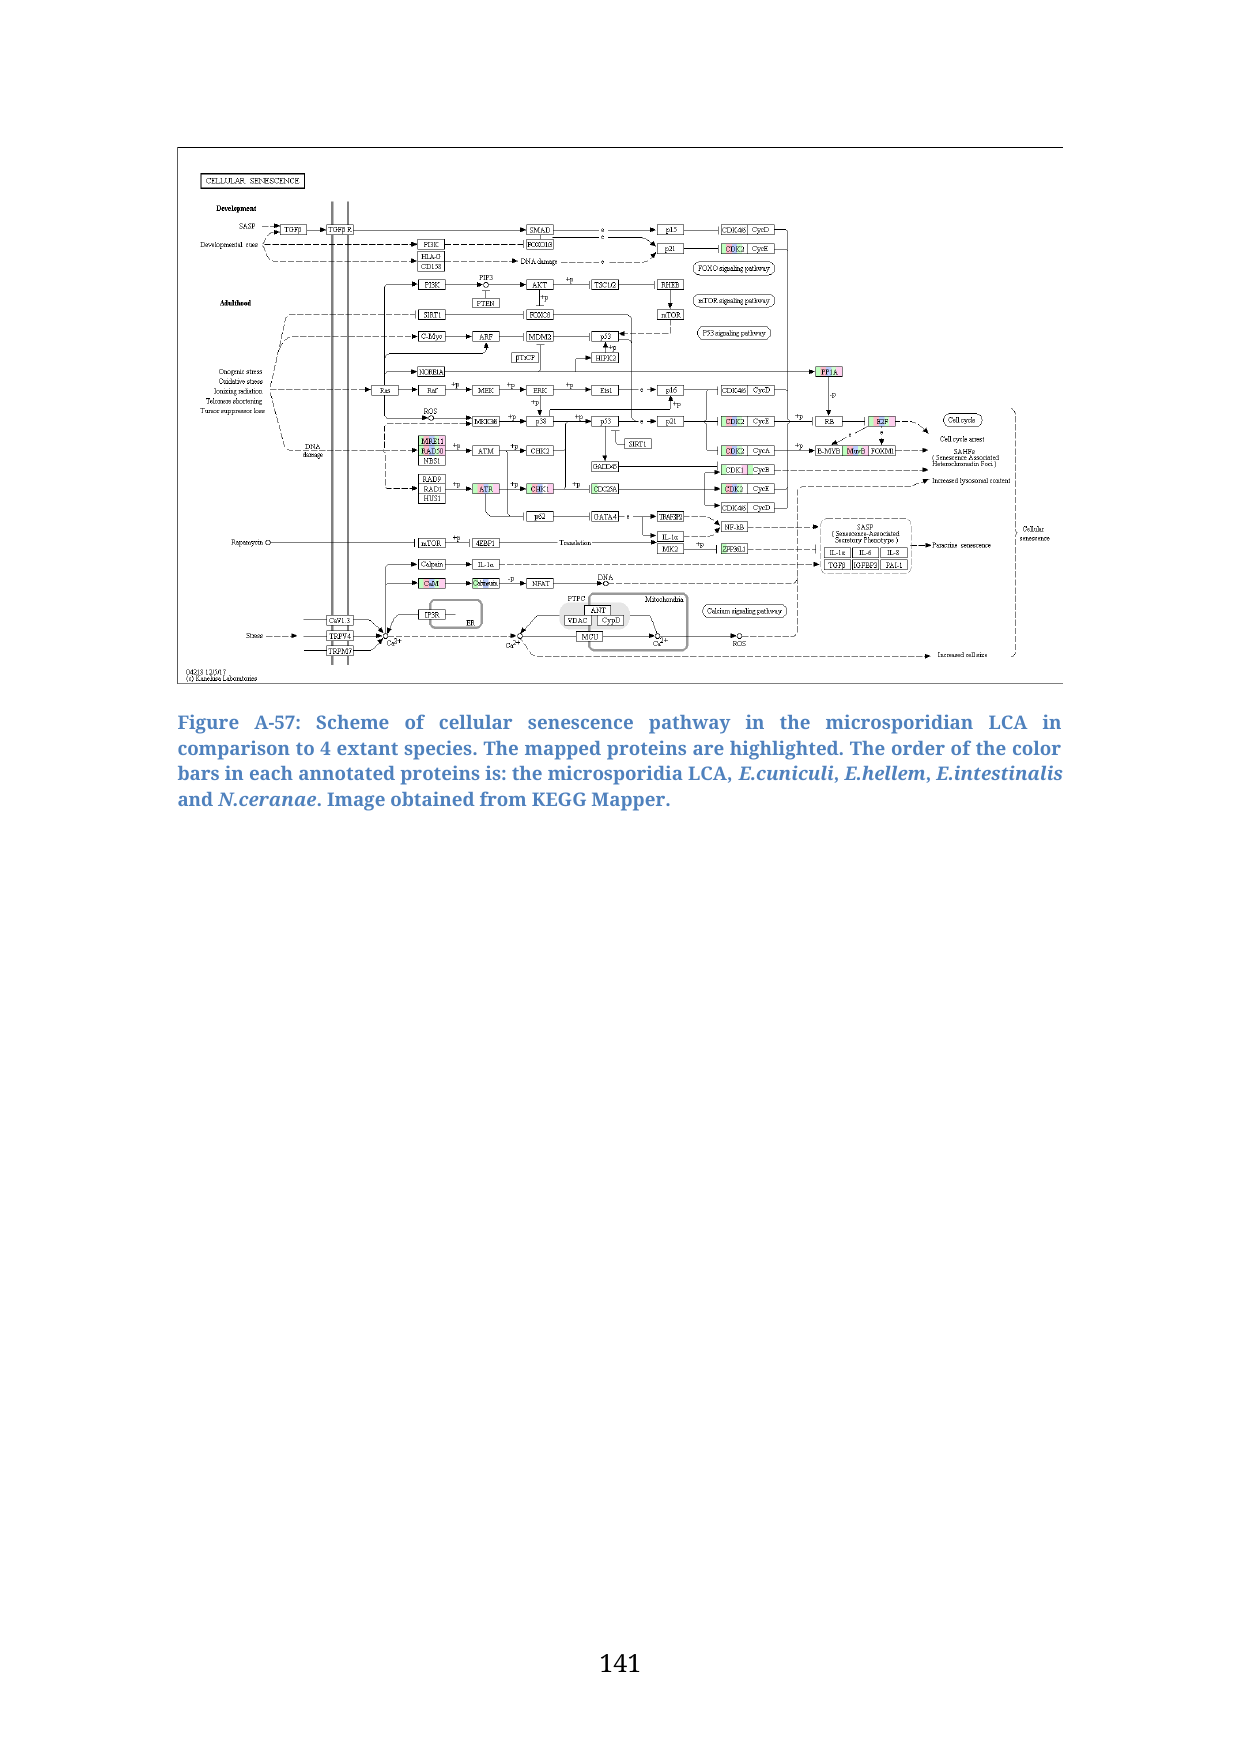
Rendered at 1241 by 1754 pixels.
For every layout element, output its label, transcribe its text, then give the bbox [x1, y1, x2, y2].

picture [177, 147, 1063, 684]
